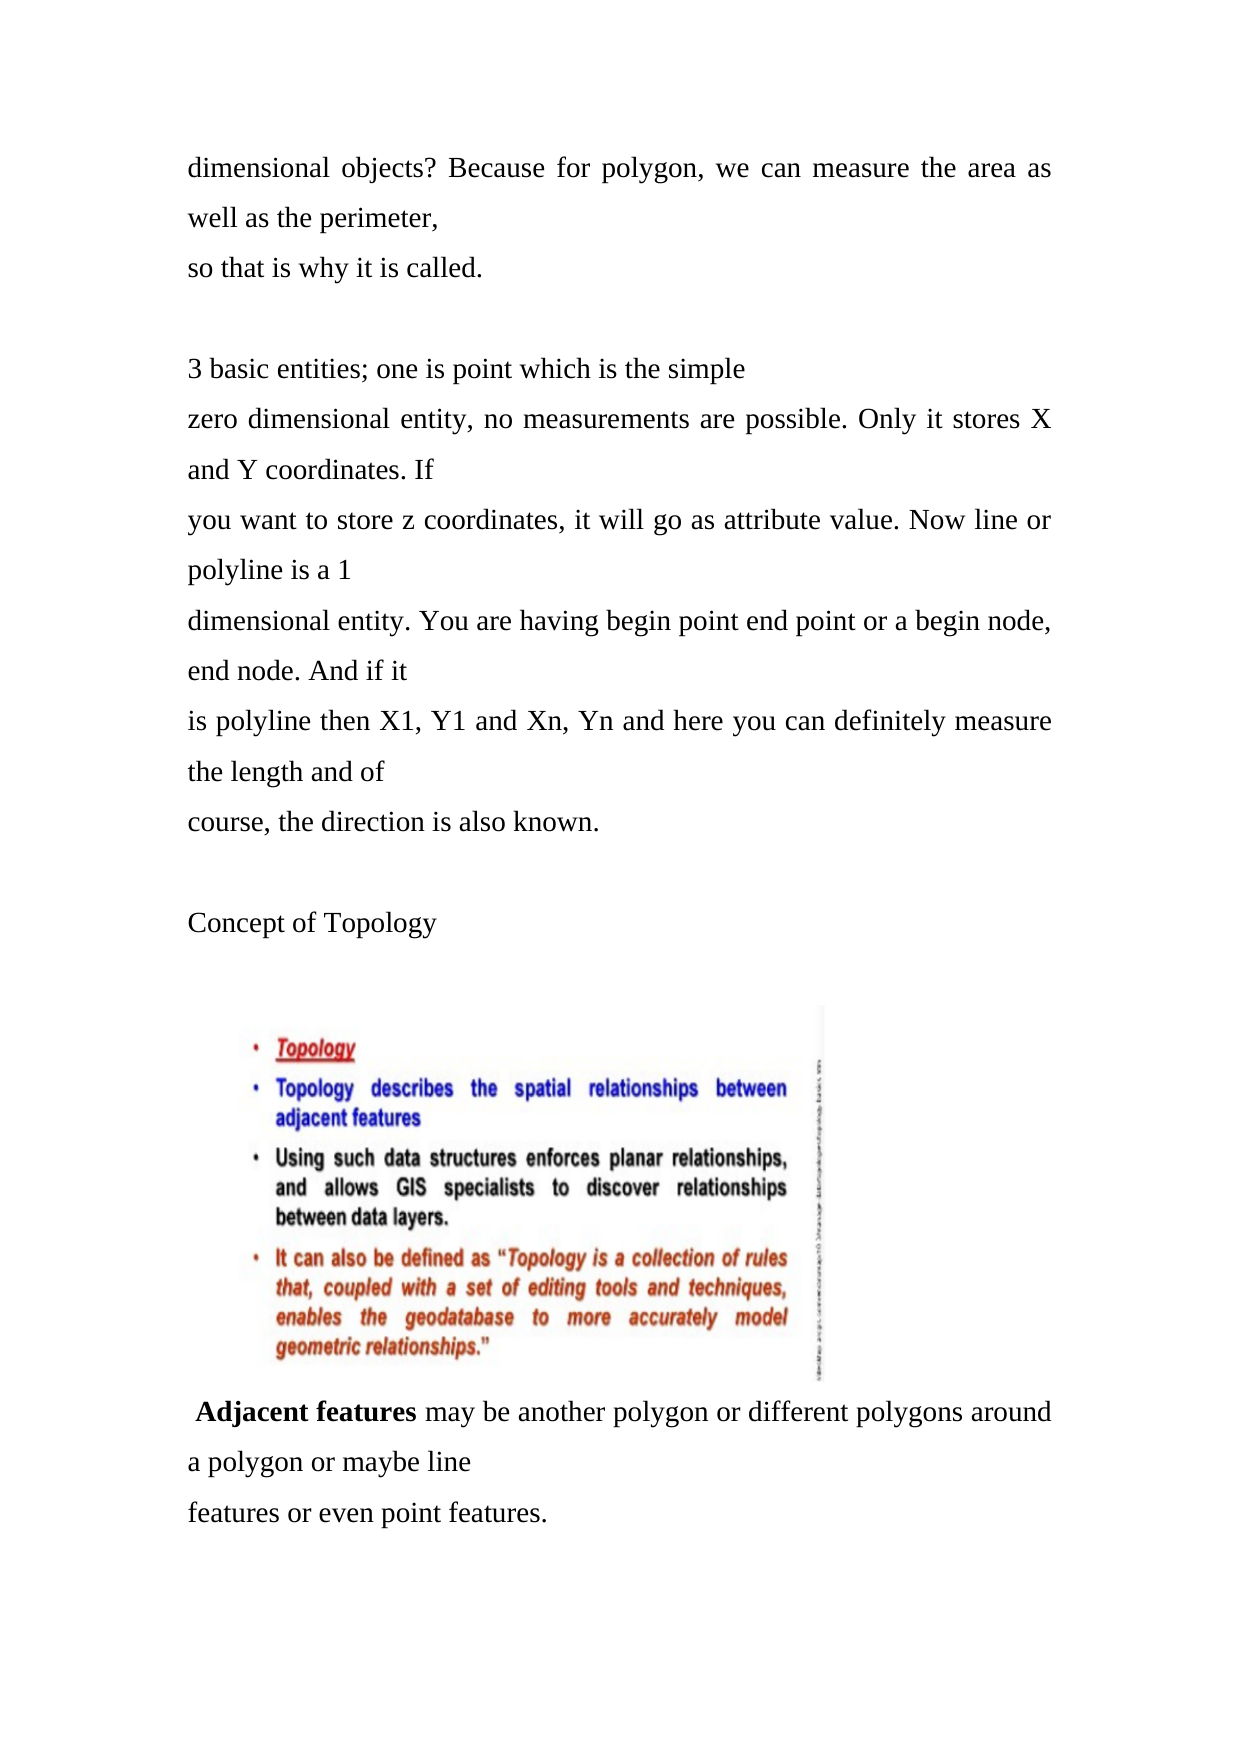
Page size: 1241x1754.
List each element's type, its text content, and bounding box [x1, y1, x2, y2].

text dimensional entity. You are having begin point end point or a begin node, end node. And if it [187, 603, 1053, 687]
text you want to store z coordinates, it will go as attribute value. Now line or polyline is a 1 [187, 502, 1053, 586]
text zero dimensional entity, no measurements are possible. Only it stores X and Y coordinates. If [187, 402, 1053, 485]
text course, the direction is also known. [187, 804, 1053, 838]
picture [187, 1005, 865, 1382]
text features or even point features. [187, 1495, 1053, 1528]
text 3 basic entities; one is point which is the simple [187, 351, 1053, 385]
text Adjacent features may be another polygon or different polygons around a polygon or maybe line [187, 1394, 1053, 1478]
text dimensional objects? Because for polygon, we can measure the area as well as the perimeter, [187, 150, 1053, 234]
text is polyline then X1, Y1 and Xn, Yn and here you can definitely measure the length and of [187, 703, 1053, 787]
text so that is why it is called. [187, 251, 1053, 284]
text Concept of Topology [187, 905, 1053, 938]
